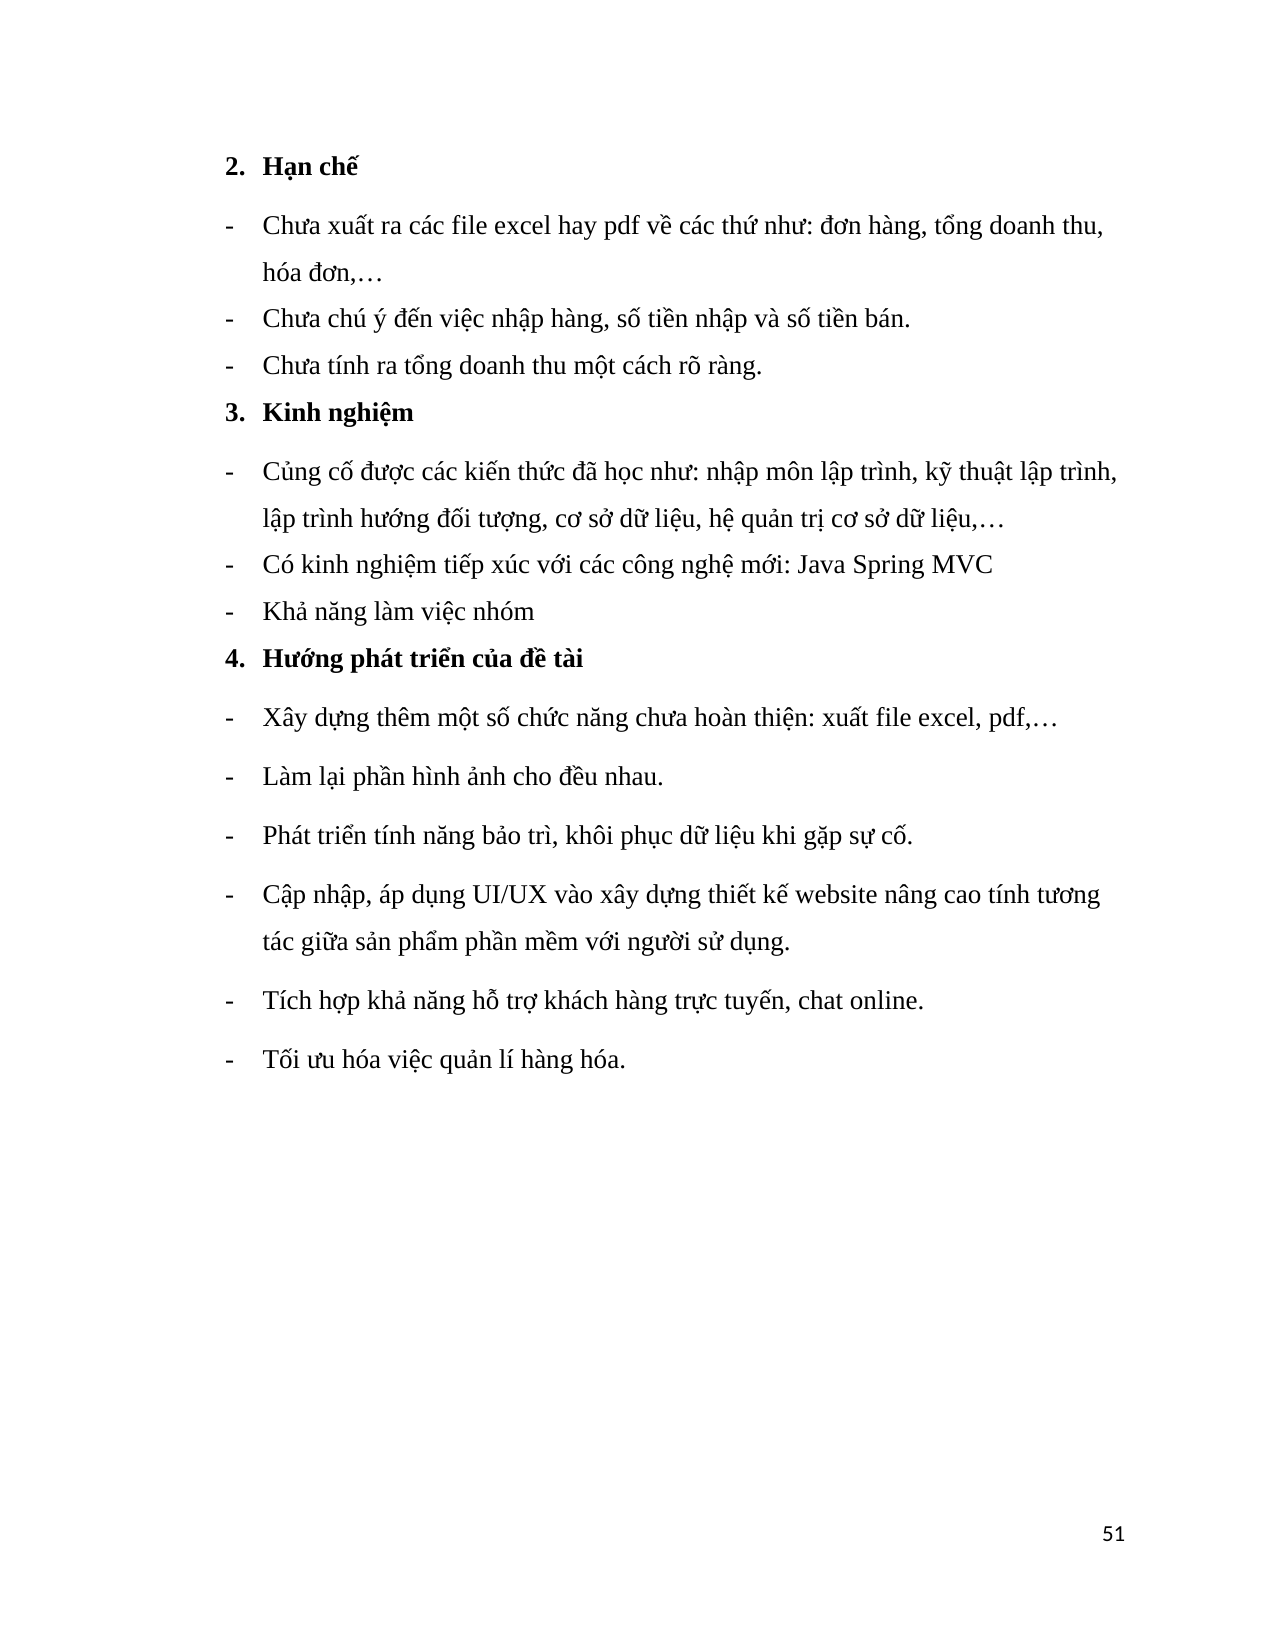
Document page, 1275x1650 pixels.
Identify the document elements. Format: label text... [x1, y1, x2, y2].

list Tích hợp khả năng hỗ trợ khách hàng trực tuyến, chat online. [225, 984, 1125, 1015]
list Kinh nghiệm [225, 396, 1125, 427]
list Chưa xuất ra các file excel hay pdf về các thứ như: đơn hàng, tổng doanh thu, hóa đơn,… [225, 209, 1125, 287]
list Củng cố được các kiến thức đã học như: nhập môn lập trình, kỹ thuật lập trình, lập trình hướng đối tượng, cơ sở dữ liệu, hệ quản trị cơ sở dữ liệu,… [225, 455, 1125, 533]
list Cập nhập, áp dụng UI/UX vào xây dựng thiết kế website nâng cao tính tương tác giữa sản phẩm phần mềm với người sử dụng. [225, 878, 1125, 956]
list Làm lại phần hình ảnh cho đều nhau. [225, 760, 1125, 791]
list Chưa chú ý đến việc nhập hàng, số tiền nhập và số tiền bán. [225, 302, 1125, 334]
list Khả năng làm việc nhóm [225, 595, 1125, 626]
list Chưa tính ra tổng doanh thu một cách rõ ràng. [225, 349, 1125, 380]
list Xây dựng thêm một số chức năng chưa hoàn thiện: xuất file excel, pdf,… [225, 701, 1125, 732]
list Hướng phát triển của đề tài [225, 642, 1125, 673]
list Phát triển tính năng bảo trì, khôi phục dữ liệu khi gặp sự cố. [225, 819, 1125, 850]
list Có kinh nghiệm tiếp xúc với các công nghệ mới: Java Spring MVC [225, 548, 1125, 579]
list Hạn chế [225, 150, 1125, 181]
list Tối ưu hóa việc quản lí hàng hóa. [225, 1043, 1125, 1074]
